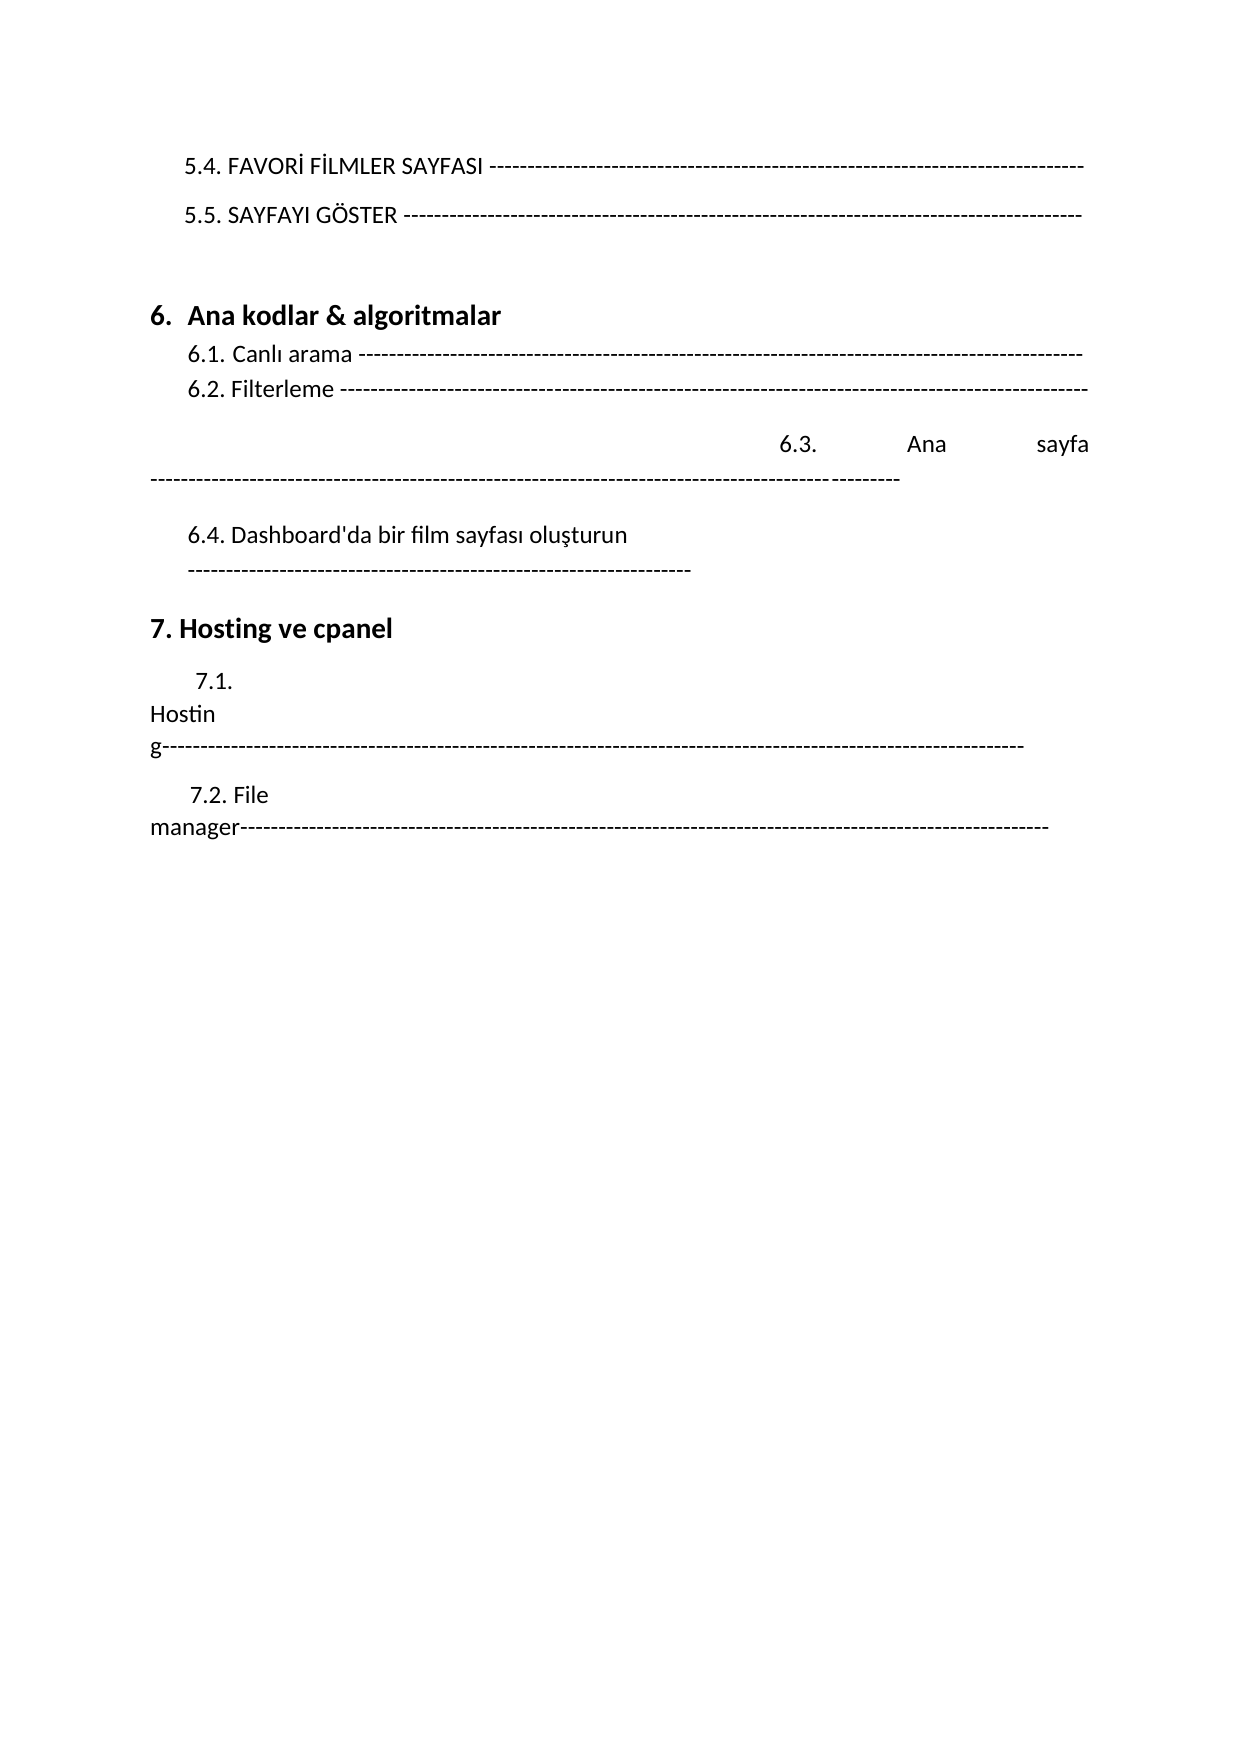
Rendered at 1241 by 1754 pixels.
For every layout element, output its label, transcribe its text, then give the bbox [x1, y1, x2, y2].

text 7. Hosting ve cpanel [150, 610, 1090, 646]
text 5.5. SAYFAYI GÖSTER ----------------------------------------------------------------------------------------- [150, 199, 1090, 229]
list Ana kodlar & algoritmalar [150, 297, 1090, 332]
text 6.4. Dashboard'da bir film sayfası oluşturun ------------------------------------------------------------------ [187, 519, 1090, 585]
text 7.2. File manager---------------------------------------------------------------------------------------------------------- [150, 779, 1090, 842]
list Canlı arama ----------------------------------------------------------------------------------------------- [187, 338, 1090, 368]
text 6.3. Ana sayfa -------------------------------------------------------------------------------------------------- [150, 429, 1090, 494]
list 6.2. Filterleme -------------------------------------------------------------------------------------------------- [187, 373, 1090, 403]
text 7.1. Hosting----------------------------------------------------------------------------------------------------------------- [150, 665, 1090, 761]
text 5.4. FAVORİ FİLMLER SAYFASI ------------------------------------------------------------------------------ [150, 150, 1090, 181]
